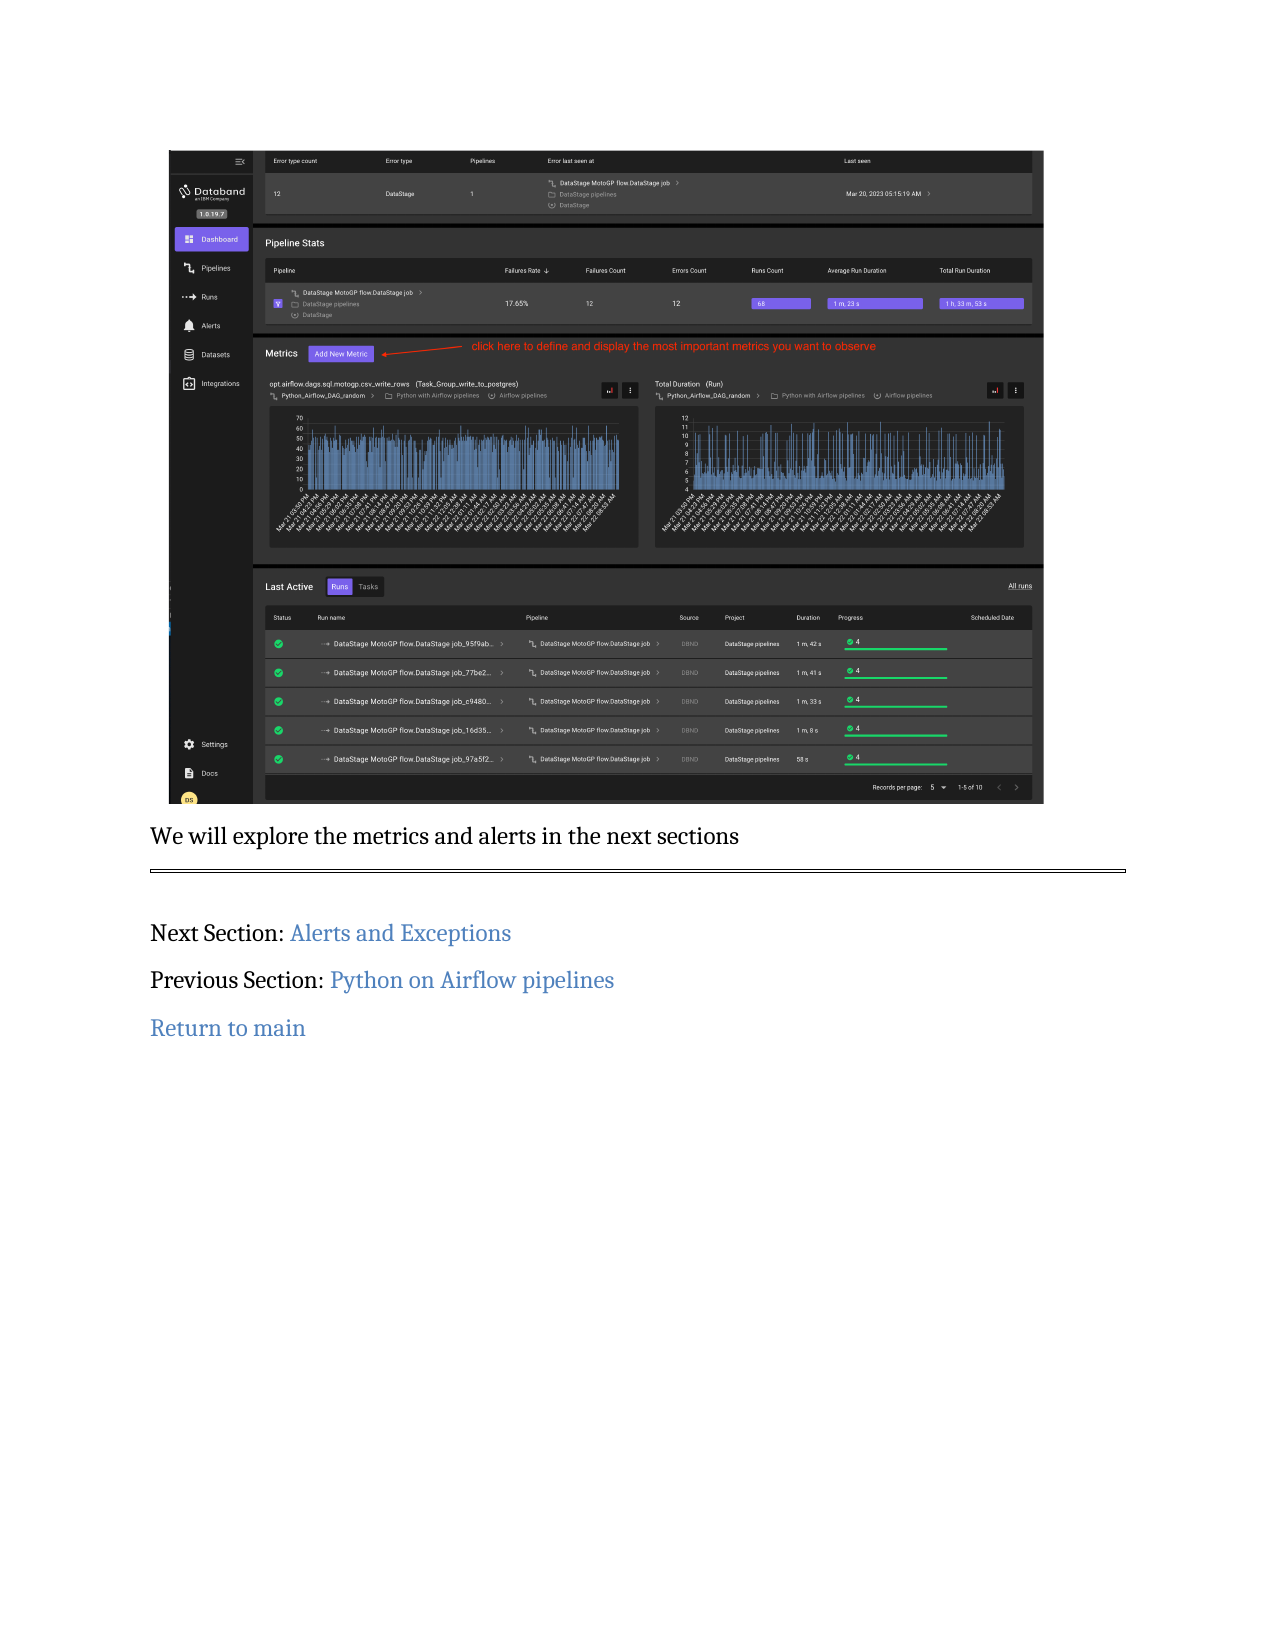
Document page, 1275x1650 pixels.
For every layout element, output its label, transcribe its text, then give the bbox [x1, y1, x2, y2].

text Return to main [150, 1014, 1125, 1043]
text We will explore the metrics and alerts in the next sections [150, 822, 1125, 851]
text Previous Section: Python on Airflow pipelines [150, 966, 1125, 995]
text Next Section: Alerts and Exceptions [150, 919, 1125, 948]
picture [168, 150, 1044, 804]
